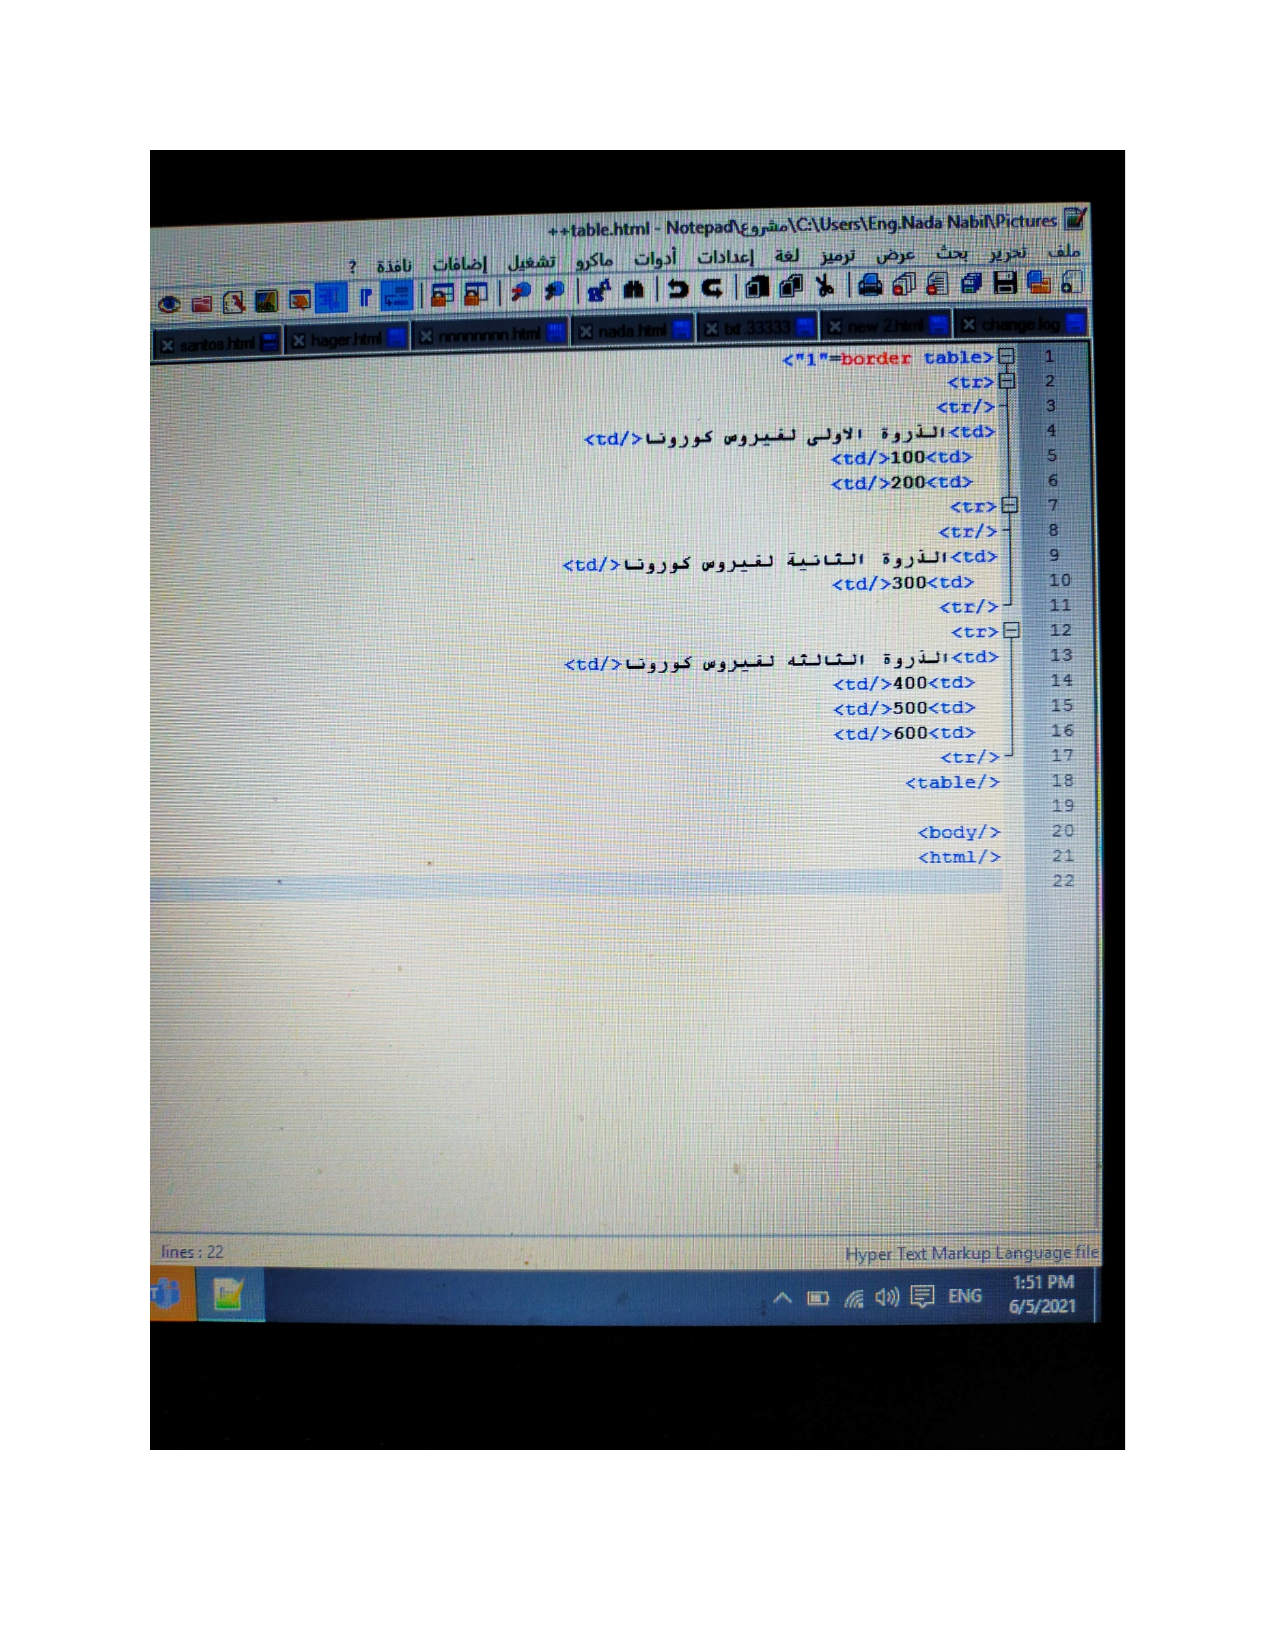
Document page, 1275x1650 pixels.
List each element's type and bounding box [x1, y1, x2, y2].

picture [150, 150, 1125, 1450]
